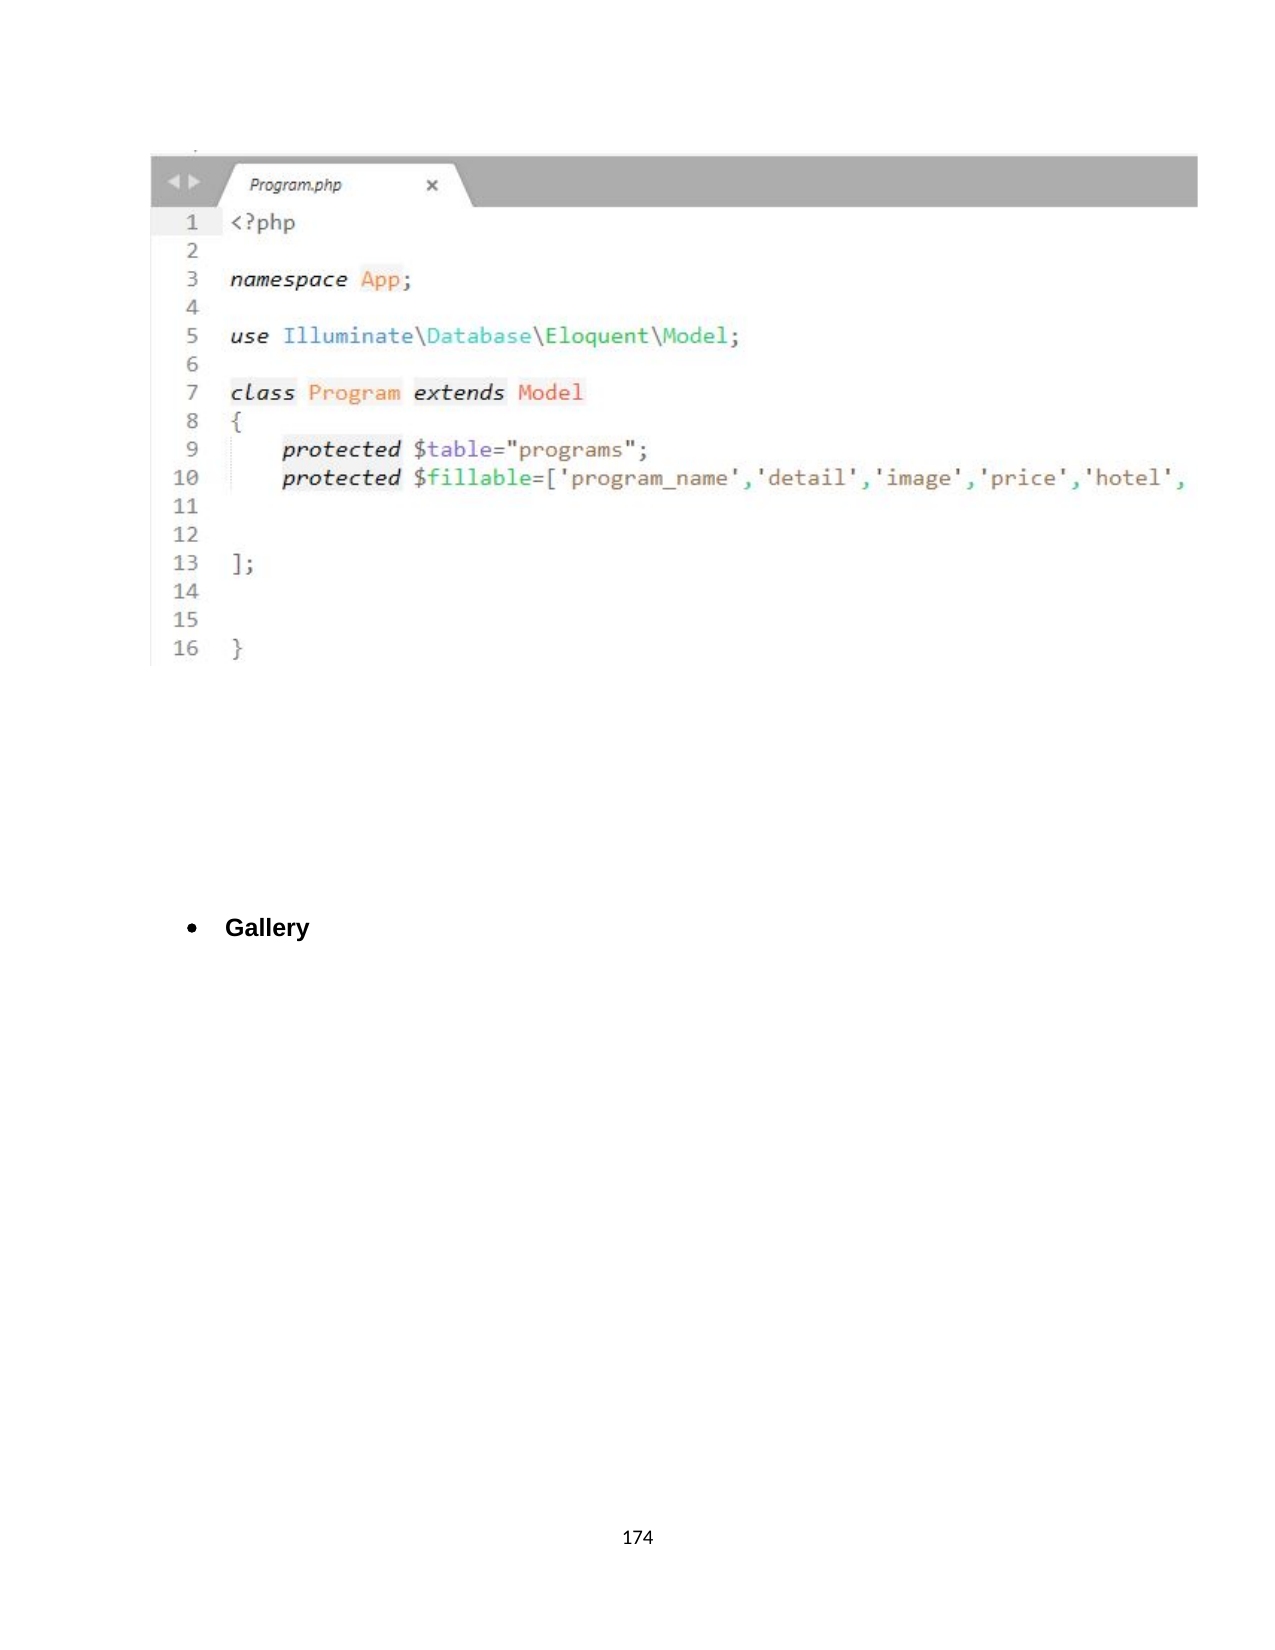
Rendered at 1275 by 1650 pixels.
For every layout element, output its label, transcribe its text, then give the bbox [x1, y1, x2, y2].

picture [150, 150, 1198, 666]
list Gallery [187, 913, 1125, 942]
